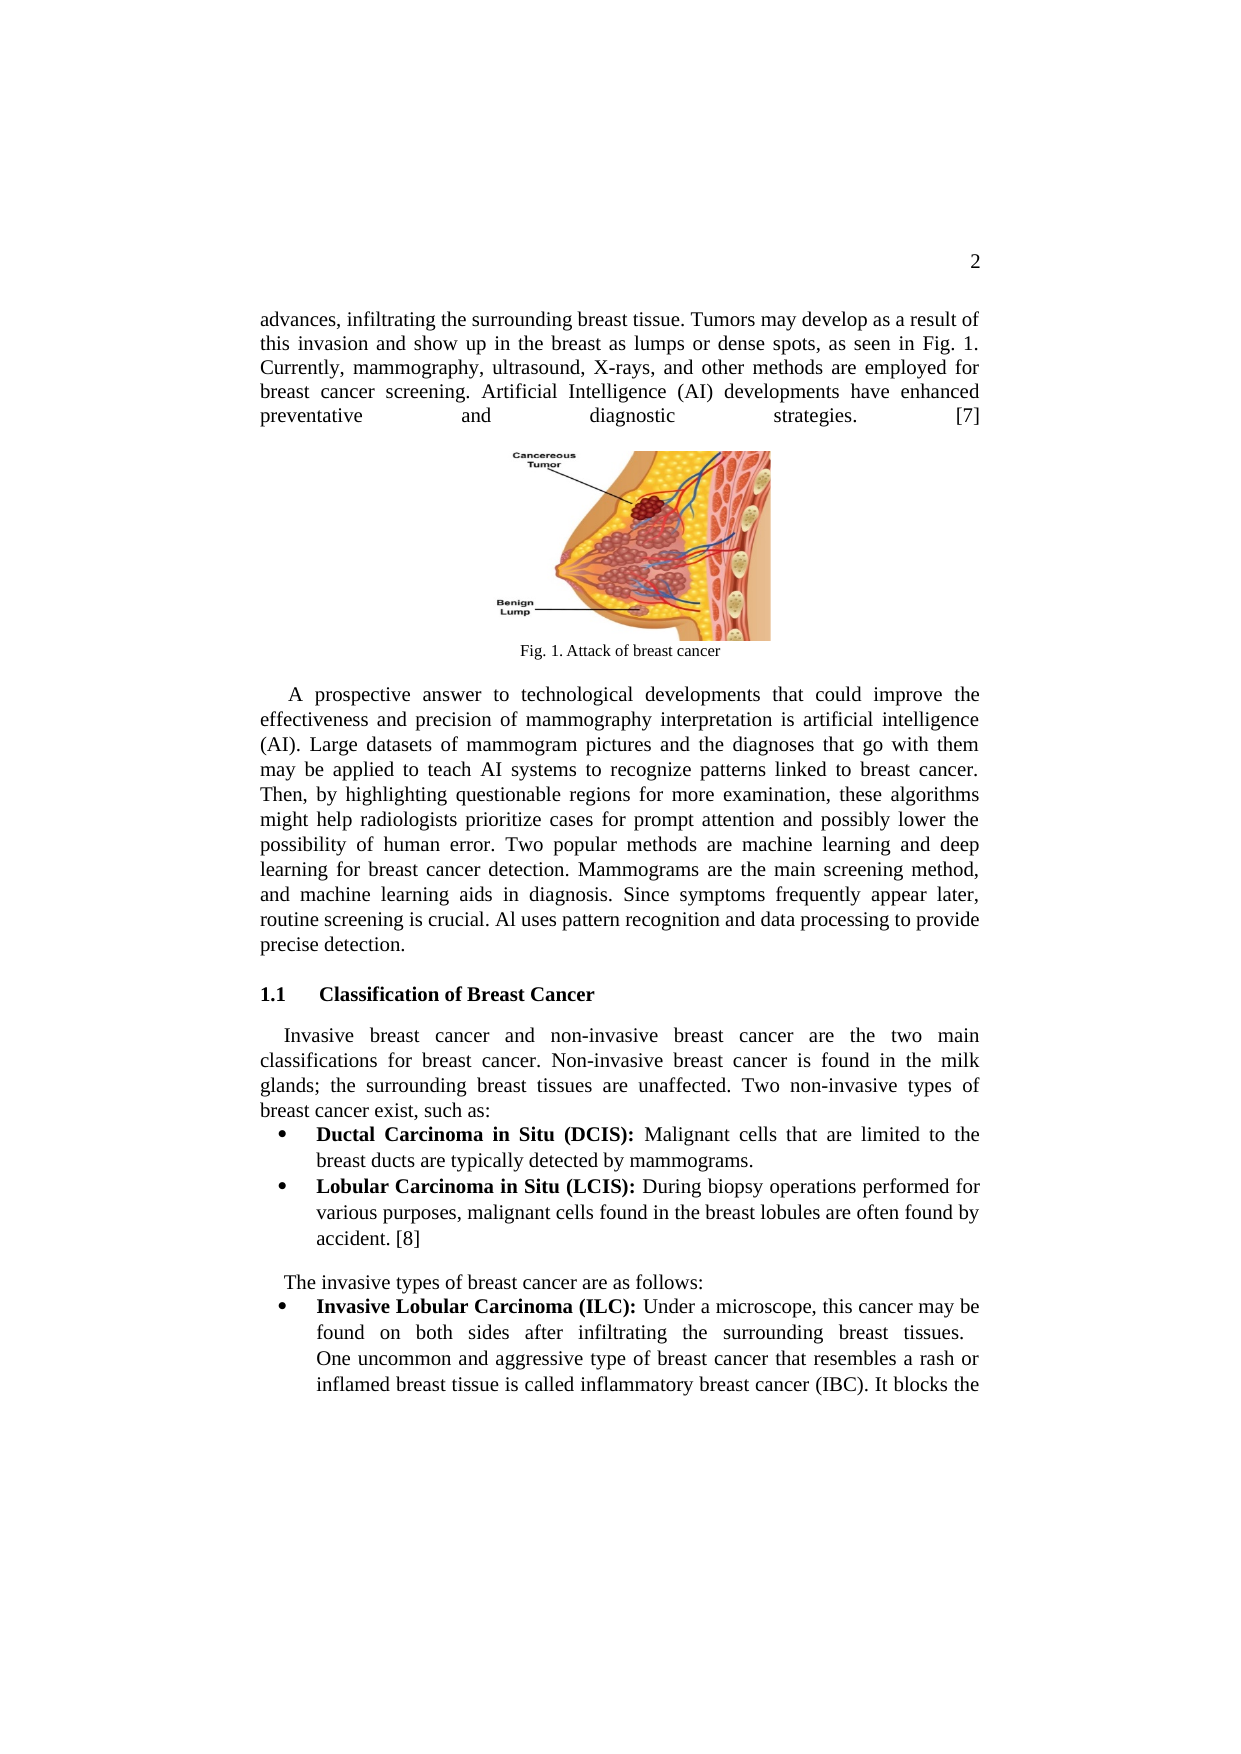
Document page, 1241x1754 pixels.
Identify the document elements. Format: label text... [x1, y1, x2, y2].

list Lobular Carcinoma in Situ (LCIS): During biopsy operations performed for various purposes, malignant cells found in the breast lobules are often found by accident. [8] [278, 1174, 980, 1250]
text A prospective answer to technological developments that could improve the effectiveness and precision of mammography interpretation is artificial intelligence (AI). Large datasets of mammogram pictures and the diagnoses that go with them may be applied to teach AI systems to recognize patterns linked to breast cancer. Then, by highlighting questionable regions for more examination, these algorithms might help radiologists prioritize cases for prompt attention and possibly lower the possibility of human error. Two popular methods are machine learning and deep learning for breast cancer detection. Mammograms are the main screening method, and machine learning aids in diagnosis. Since symptoms frequently appear later, routine screening is crucial. Al uses pattern recognition and data processing to provide precise detection. [260, 681, 980, 956]
subtitle Classification of Breast Cancer [260, 981, 980, 1006]
text Invasive breast cancer and non-invasive breast cancer are the two main classifications for breast cancer. Non-invasive breast cancer is found in the milk glands; the surrounding breast tissues are unaffected. Two non-invasive types of breast cancer exist, such as: [260, 1022, 980, 1122]
text Fig. 1. Attack of breast cancer [260, 641, 980, 660]
list Ductal Carcinoma in Situ (DCIS): Malignant cells that are limited to the breast ducts are typically detected by mammograms. [278, 1122, 980, 1172]
picture [493, 451, 771, 641]
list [278, 1294, 980, 1396]
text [260, 307, 980, 451]
text The invasive types of breast cancer are as follows: [260, 1269, 980, 1294]
